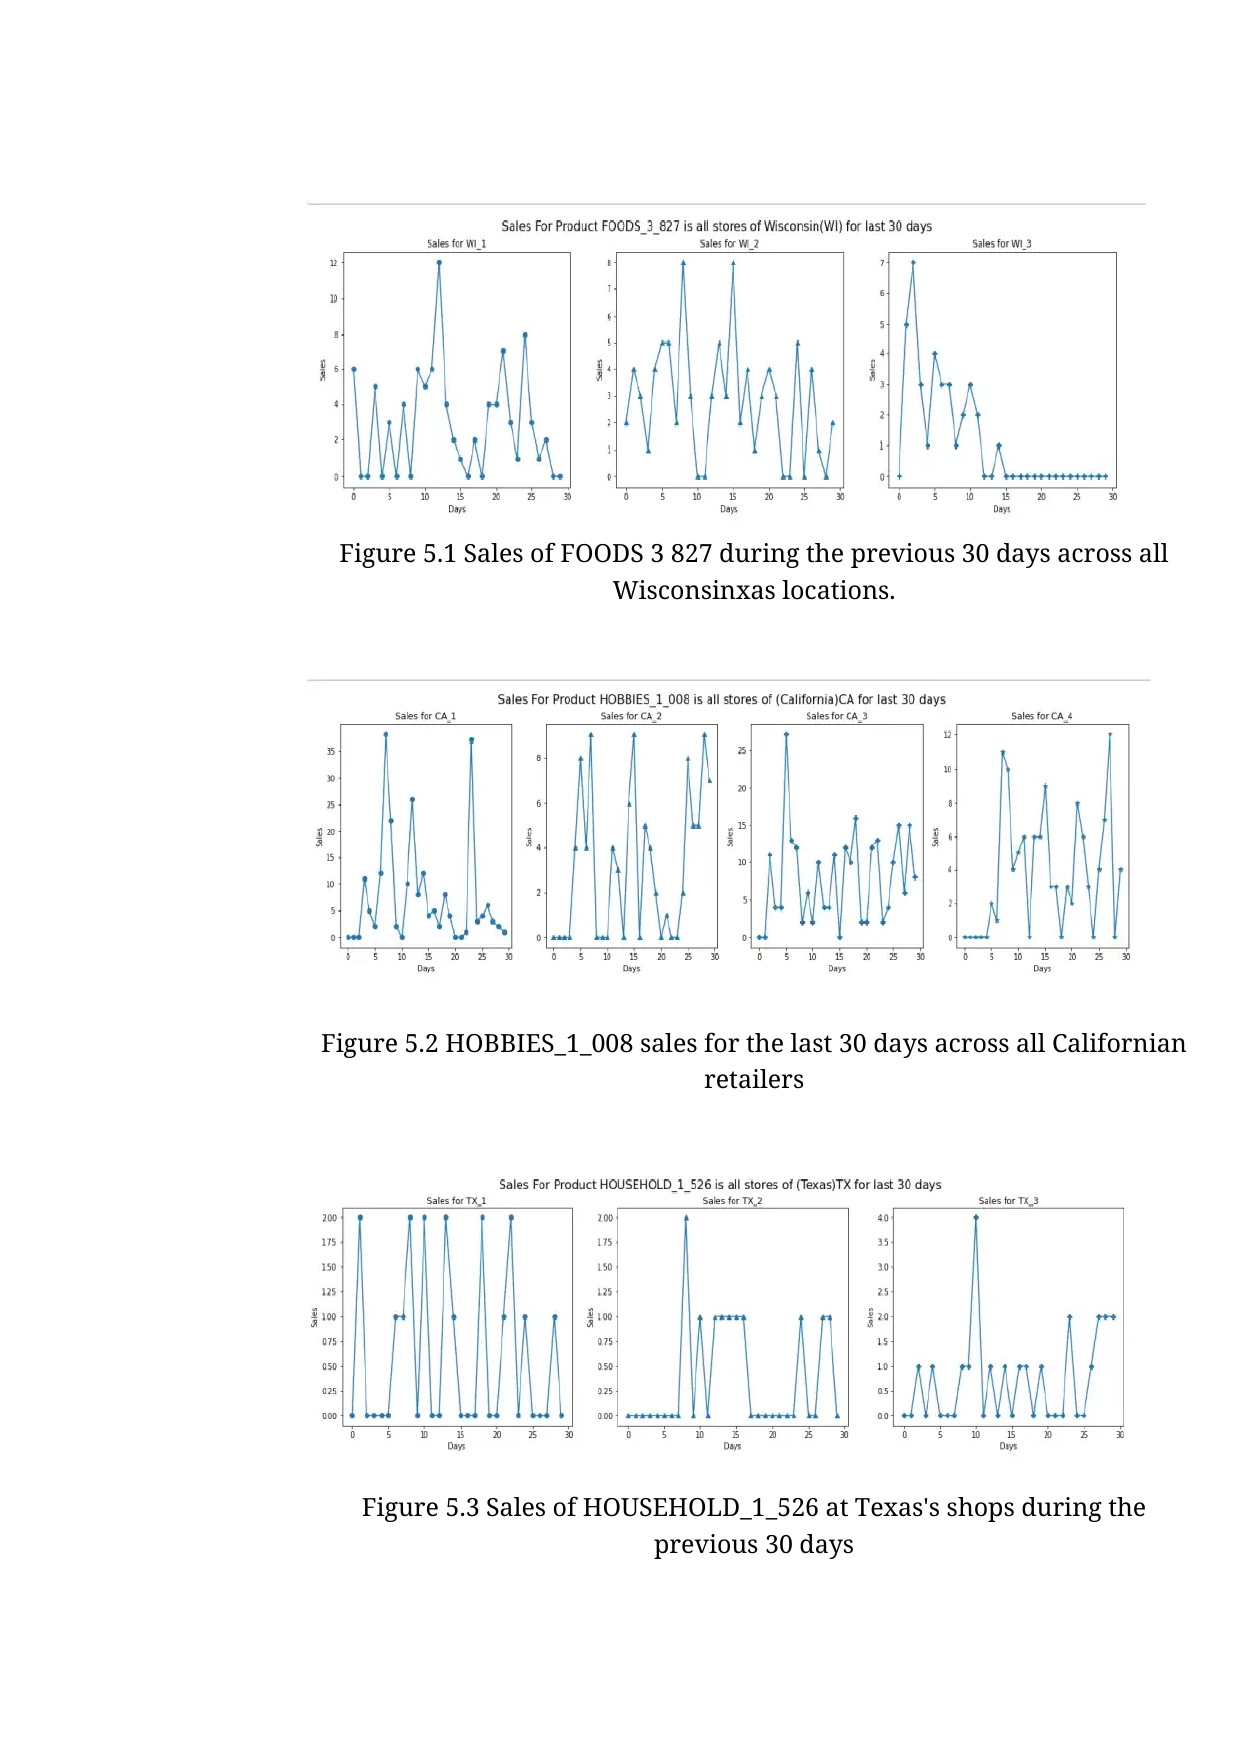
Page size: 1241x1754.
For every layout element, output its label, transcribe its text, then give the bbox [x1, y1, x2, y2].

picture [307, 679, 1151, 1007]
picture [307, 200, 1147, 532]
text Figure 5.2 HOBBIES_1_008 sales for the last 30 days across all Californian retailers [307, 1025, 1201, 1096]
text Figure 5.1 Sales of FOODS 3 827 during the previous 30 days across all Wisconsinxas locations. [307, 536, 1201, 607]
text Figure 5.3 Sales of HOUSEHOLD_1_526 at Texas's shops during the previous 30 days [307, 1490, 1201, 1561]
picture [307, 1168, 1162, 1471]
